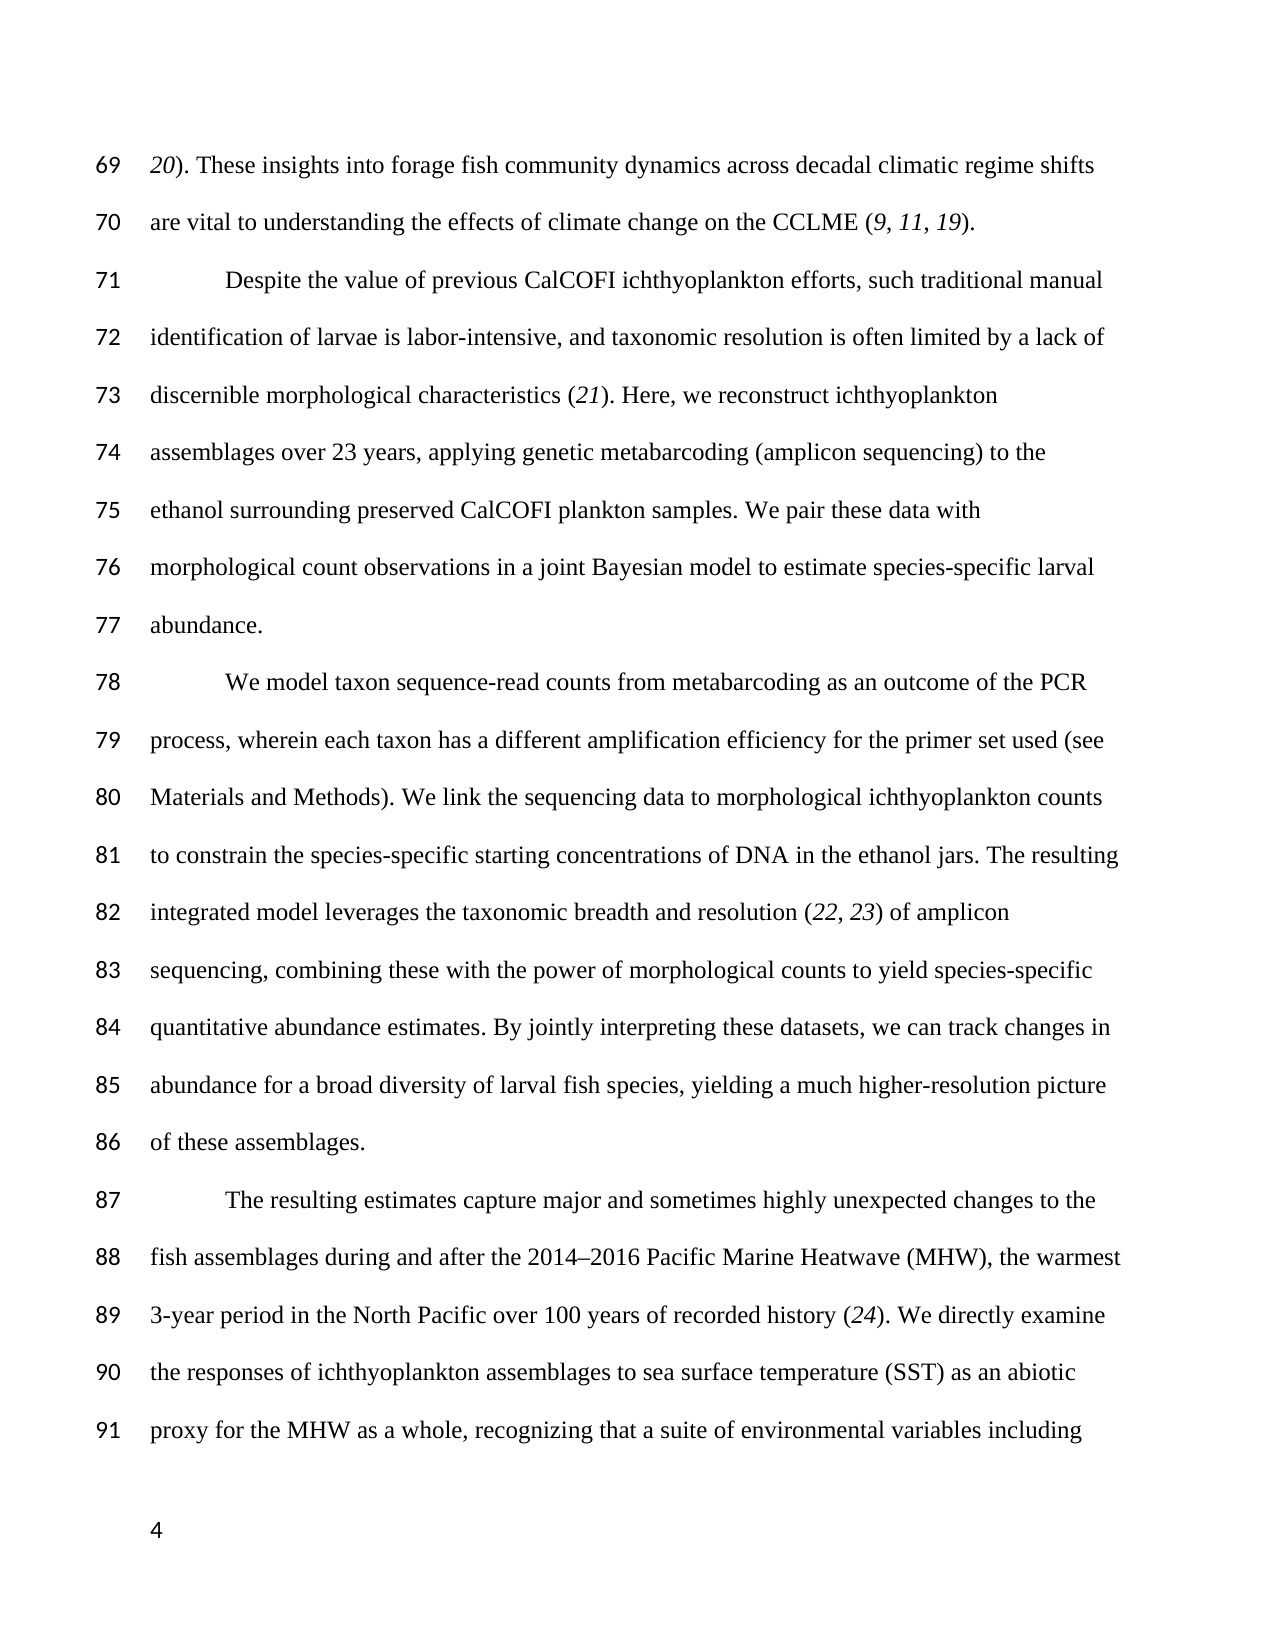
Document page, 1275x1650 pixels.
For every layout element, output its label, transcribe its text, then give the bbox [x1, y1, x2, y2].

text Despite the value of previous CalCOFI ichthyoplankton efforts, such traditional manual identification of larvae is labor-intensive, and taxonomic resolution is often limited by a lack of discernible morphological characteristics (21). Here, we reconstruct ichthyoplankton assemblages over 23 years, applying genetic metabarcoding (amplicon sequencing) to the ethanol surrounding preserved CalCOFI plankton samples. We pair these data with morphological count observations in a joint Bayesian model to estimate species-specific larval abundance. [150, 265, 1125, 639]
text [150, 150, 1125, 236]
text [150, 1185, 1125, 1444]
text We model taxon sequence-read counts from metabarcoding as an outcome of the PCR process, wherein each taxon has a different amplification efficiency for the primer set used (see Materials and Methods). We link the sequencing data to morphological ichthyoplankton counts to constrain the species-specific starting concentrations of DNA in the ethanol jars. The resulting integrated model leverages the taxonomic breadth and resolution (22, 23) of amplicon sequencing, combining these with the power of morphological counts to yield species-specific quantitative abundance estimates. By jointly interpreting these datasets, we can track changes in abundance for a broad diversity of larval fish species, yielding a much higher-resolution picture of these assemblages. [150, 667, 1125, 1156]
